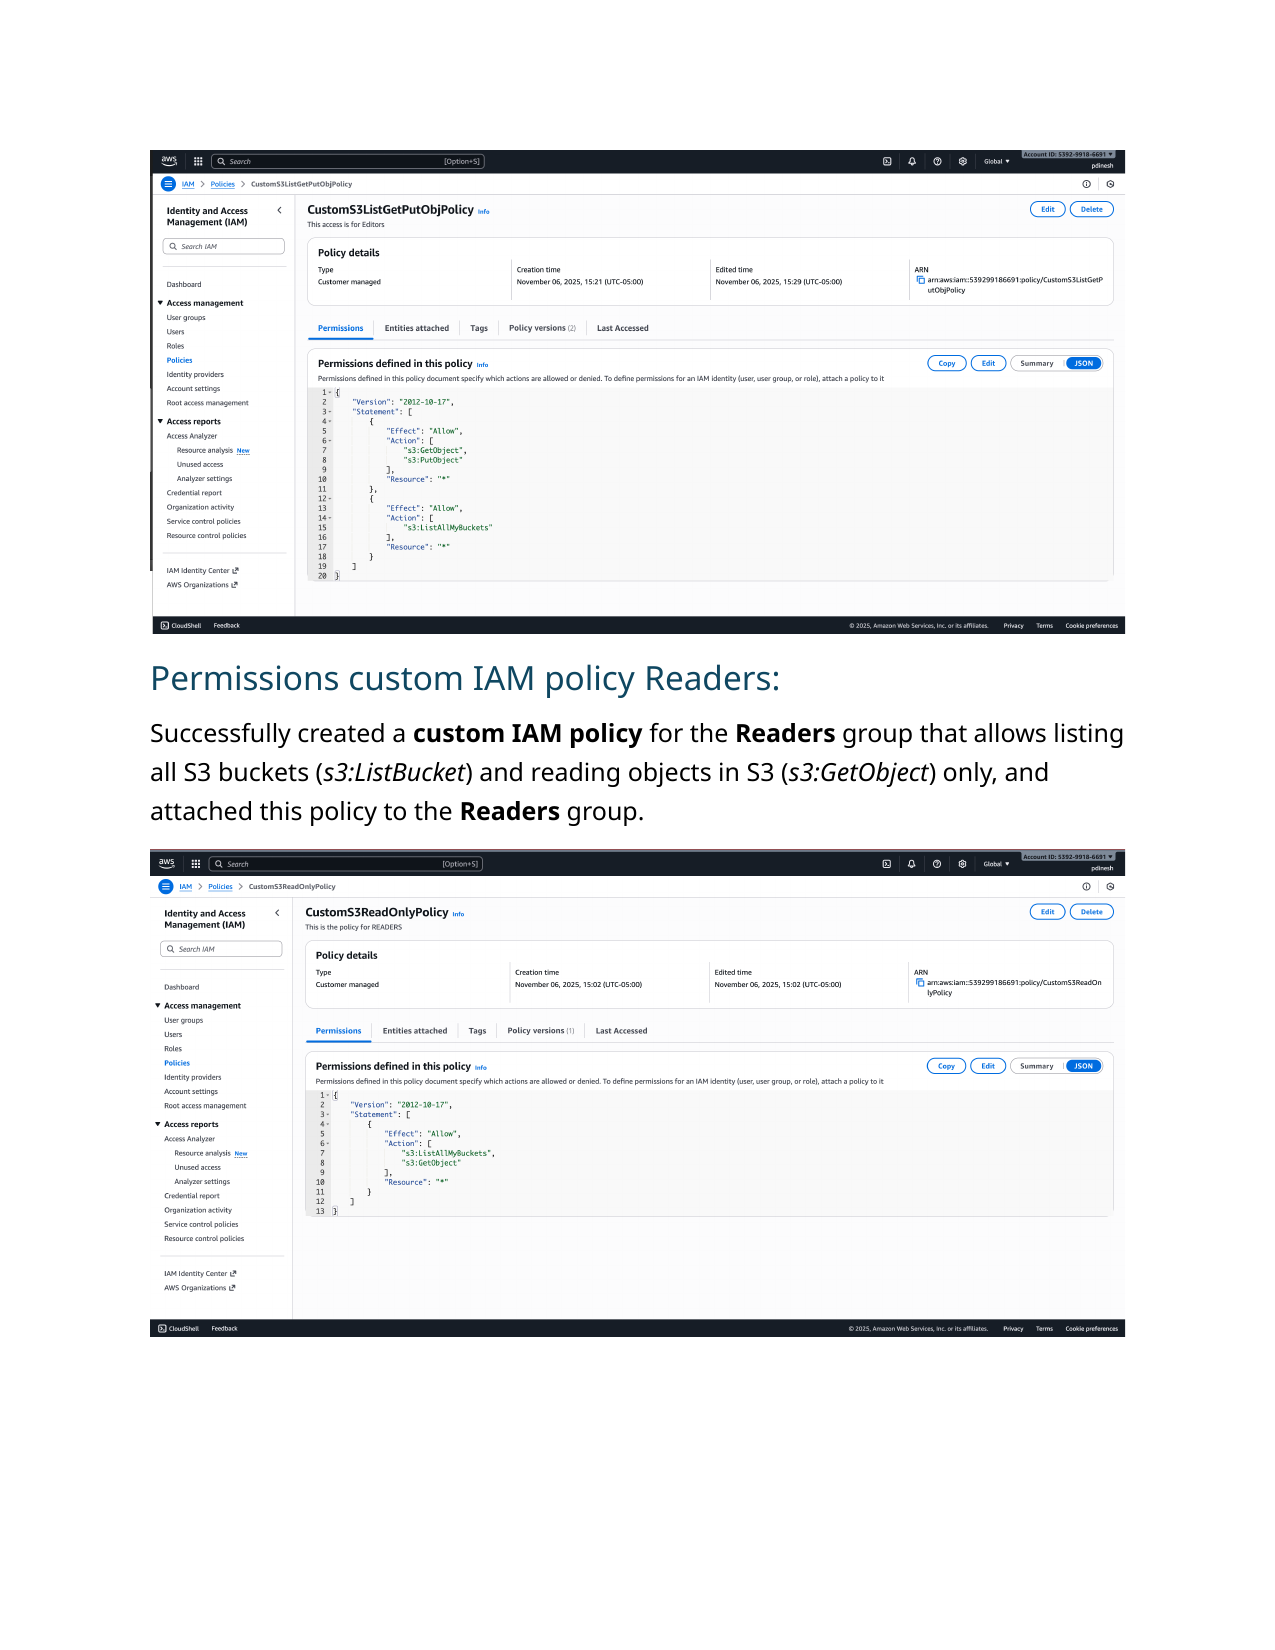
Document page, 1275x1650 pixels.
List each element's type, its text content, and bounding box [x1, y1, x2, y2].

picture [150, 150, 1125, 634]
picture [150, 849, 1125, 1337]
text Successfully created a custom IAM policy for the Readers group that allows listing all S3 buckets (s3:ListBucket) and reading objects in S3 (s3:GetObject) only, and attached this policy to the Readers group. [150, 716, 1125, 828]
subtitle Permissions custom IAM policy Readers: [150, 655, 1125, 700]
